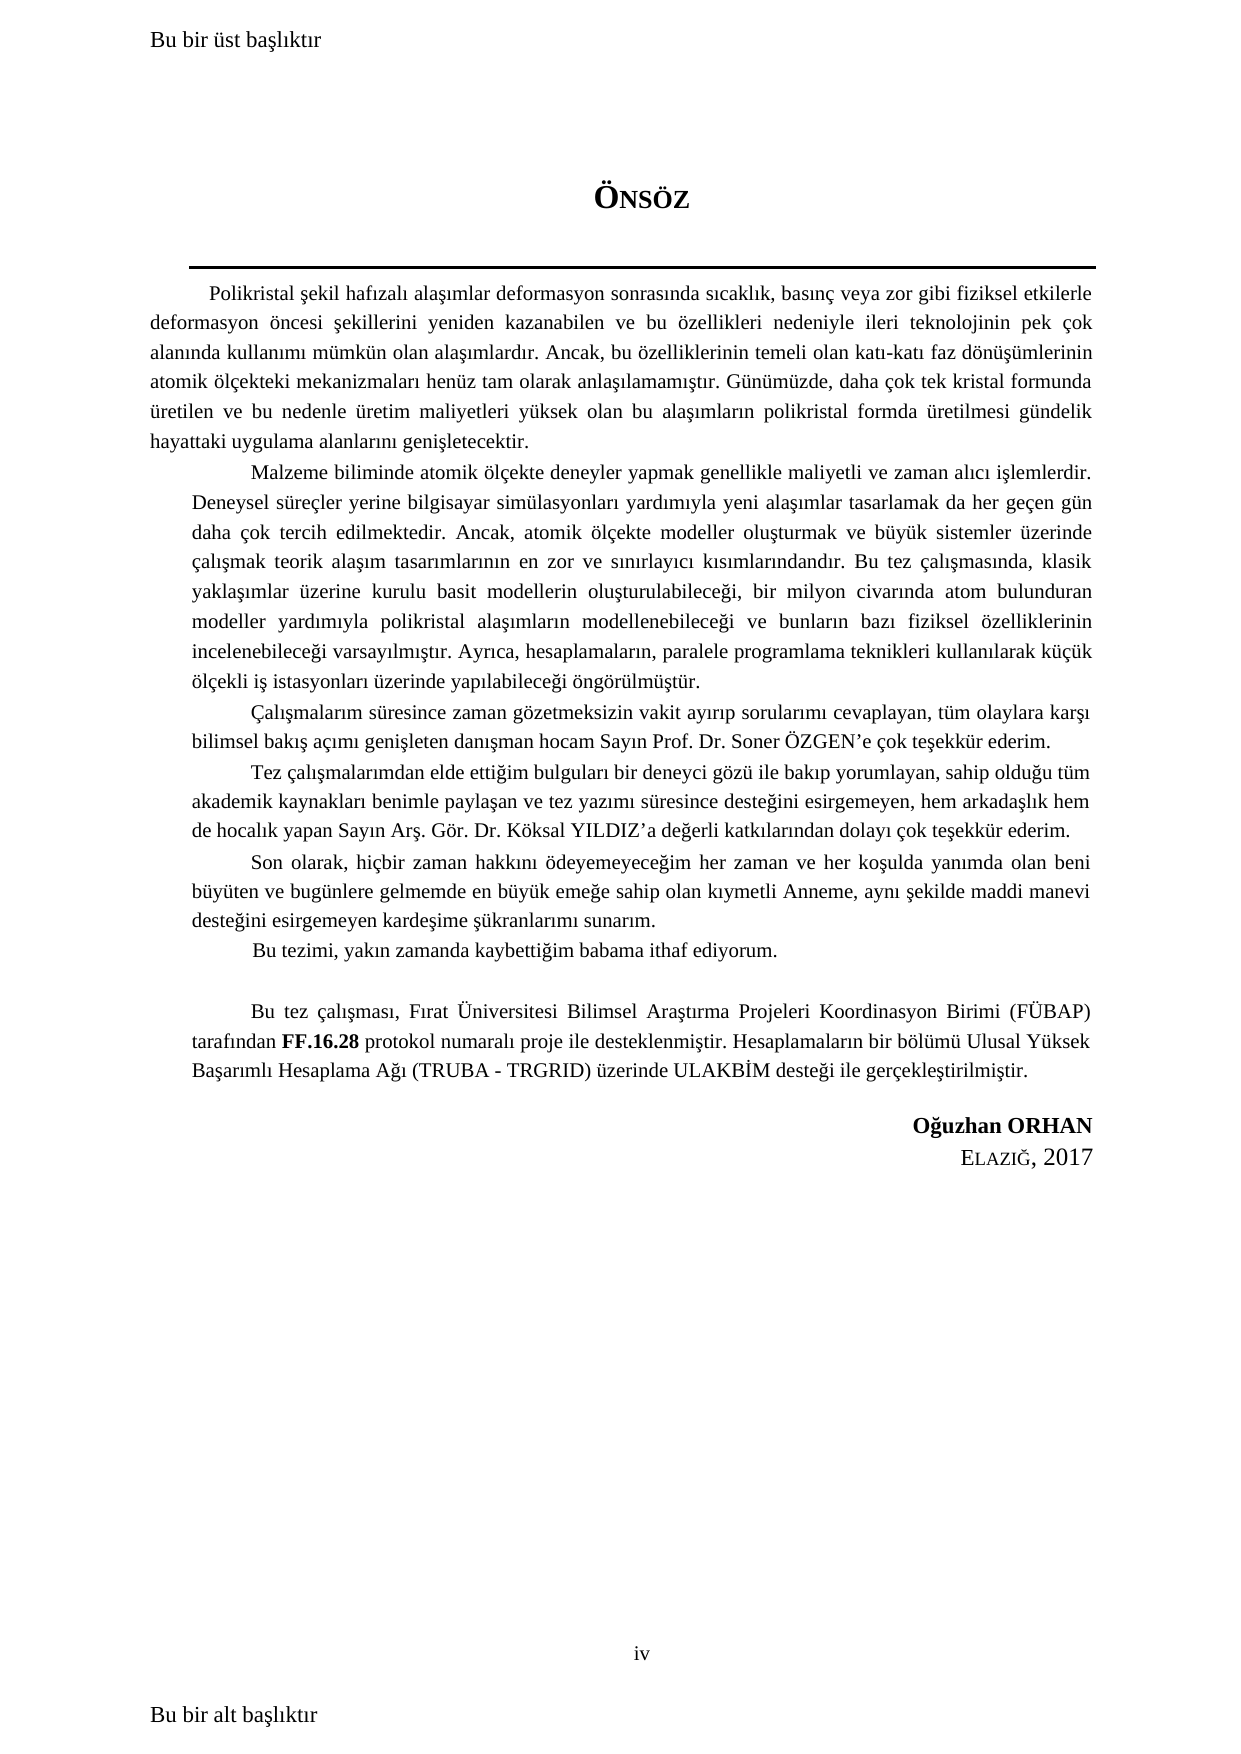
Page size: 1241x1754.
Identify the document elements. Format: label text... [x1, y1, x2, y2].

text Çalışmalarım süresince zaman gözetmeksizin vakit ayırıp sorularımı cevaplayan, tüm olaylara karşı bilimsel bakış açımı genişleten danışman hocam Sayın Prof. Dr. Soner ÖZGEN’e çok teşekkür ederim. [192, 700, 1092, 753]
text Bu tezimi, yakın zamanda kaybettiğim babama ithaf ediyorum. [252, 938, 1094, 962]
text iv [150, 1641, 1133, 1665]
text ELAZIĞ, 2017 [960, 1142, 1094, 1171]
text Malzeme biliminde atomik ölçekte deneyler yapmak genellikle maliyetli ve zaman alıcı işlemlerdir. Deneysel süreçler yerine bilgisayar simülasyonları yardımıyla yeni alaşımlar tasarlamak da her geçen gün daha çok tercih edilmektedir. Ancak, atomik ölçekte modeller oluşturmak ve büyük sistemler üzerinde çalışmak teorik alaşım tasarımlarının en zor ve sınırlayıcı kısımlarındandır. Bu tez çalışmasında, klasik yaklaşımlar üzerine kurulu basit modellerin oluşturulabileceği, bir milyon civarında atom bulunduran modeller yardımıyla polikristal alaşımların modellenebileceği ve bunların bazı fiziksel özelliklerinin incelenebileceği varsayılmıştır. Ayrıca, hesaplamaların, paralele programlama teknikleri kullanılarak küçük ölçekli iş istasyonları üzerinde yapılabileceği öngörülmüştür. [192, 460, 1094, 693]
text Tez çalışmalarımdan elde ettiğim bulguları bir deneyci gözü ile bakıp yorumlayan, sahip olduğu tüm akademik kaynakları benimle paylaşan ve tez yazımı süresince desteğini esirgemeyen, hem arkadaşlık hem de hocalık yapan Sayın Arş. Gör. Dr. Köksal YILDIZ’a değerli katkılarından dolayı çok teşekkür ederim. [192, 760, 1092, 842]
text ÖNSÖZ [150, 177, 1133, 215]
text Bu tez çalışması, Fırat Üniversitesi Bilimsel Araştırma Projeleri Koordinasyon Birimi (FÜBAP) tarafından FF.16.28 protokol numaralı proje ile desteklenmiştir. Hesaplamaların bir bölümü Ulusal Yüksek Başarımlı Hesaplama Ağı (TRUBA - TRGRID) üzerinde ULAKBİM desteği ile gerçekleştirilmiştir. [192, 999, 1092, 1082]
text Oğuzhan ORHAN [912, 1112, 1094, 1138]
text Polikristal şekil hafızalı alaşımlar deformasyon sonrasında sıcaklık, basınç veya zor gibi fiziksel etkilerle deformasyon öncesi şekillerini yeniden kazanabilen ve bu özellikleri nedeniyle ileri teknolojinin pek çok alanında kullanımı mümkün olan alaşımlardır. Ancak, bu özelliklerinin temeli olan katı-katı faz dönüşümlerinin atomik ölçekteki mekanizmaları henüz tam olarak anlaşılamamıştır. Günümüzde, daha çok tek kristal formunda üretilen ve bu nedenle üretim maliyetleri yüksek olan bu alaşımların polikristal formda üretilmesi gündelik hayattaki uygulama alanlarını genişletecektir. [150, 281, 1094, 453]
text Son olarak, hiçbir zaman hakkını ödeyemeyeceğim her zaman ve her koşulda yanımda olan beni büyüten ve bugünlere gelmemde en büyük emeğe sahip olan kıymetli Anneme, aynı şekilde maddi manevi desteğini esirgemeyen kardeşime şükranlarımı sunarım. [192, 850, 1092, 932]
